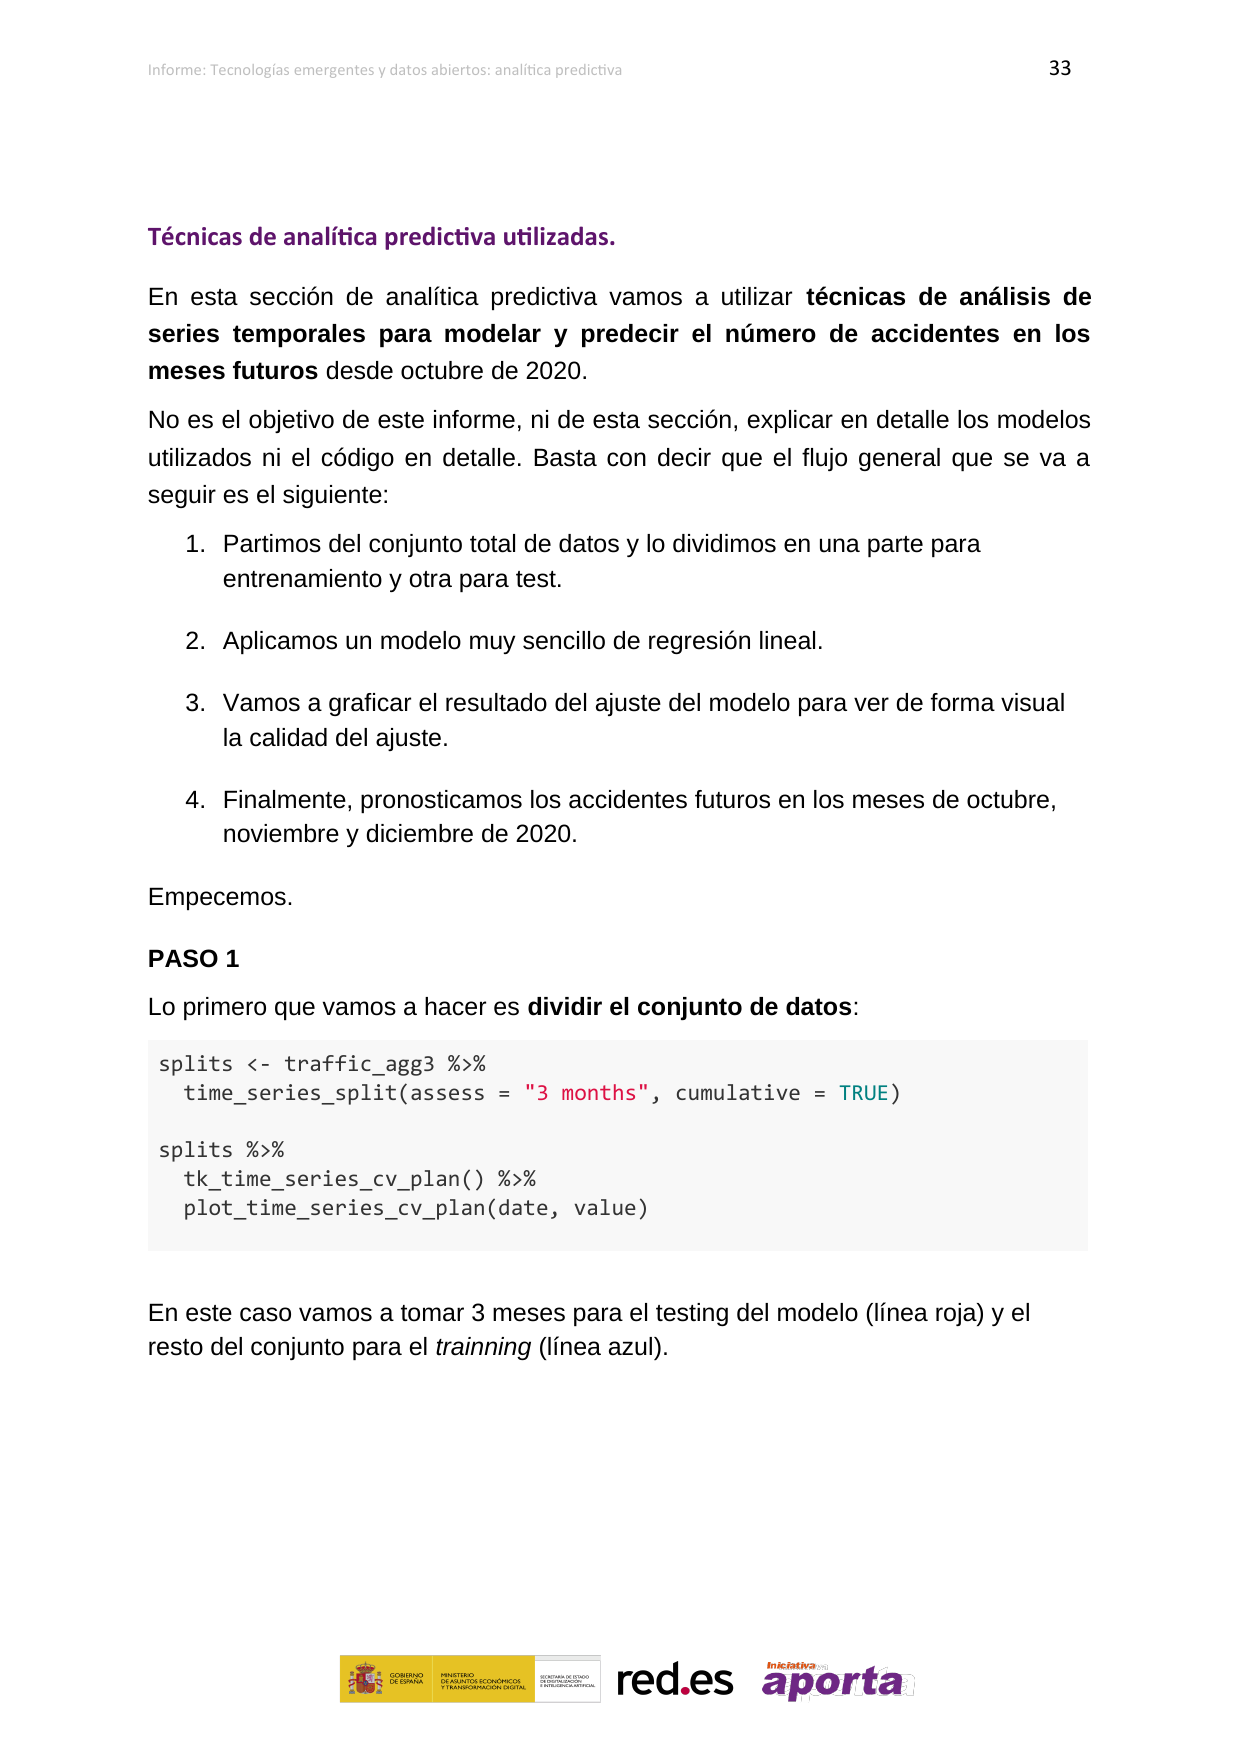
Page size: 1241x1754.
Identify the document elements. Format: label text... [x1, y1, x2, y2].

text PASO 1 [148, 944, 1092, 973]
text En este caso vamos a tomar 3 meses para el testing del modelo (línea roja) y el resto del conjunto para el trainning (línea azul). [148, 1298, 1092, 1361]
list Partimos del conjunto total de datos y lo dividimos en una parte para entrenamiento y otra para test. [185, 529, 1092, 593]
list Aplicamos un modelo muy sencillo de regresión lineal. [185, 626, 1092, 655]
table_header splits <- traffic_agg3 %>% time_series_split(assess = "3 months", cumulative = TRUE) splits %>% tk_time_series_cv_plan() %>% plot_time_series_cv_plan(date, value) [148, 1040, 1088, 1251]
text No es el objetivo de este informe, ni de esta sección, explicar en detalle los modelos utilizados ni el código en detalle. Basta con decir que el flujo general que se va a seguir es el siguiente: [148, 405, 1092, 509]
picture [222, 1550, 915, 1754]
list Finalmente, pronosticamos los accidentes futuros en los meses de octubre, noviembre y diciembre de 2020. [185, 785, 1092, 848]
subtitle Técnicas de analítica predictiva utilizadas. [148, 219, 1092, 252]
text En esta sección de analítica predictiva vamos a utilizar técnicas de análisis de series temporales para modelar y predecir el número de accidentes en los meses futuros desde octubre de 2020. [148, 282, 1092, 385]
text Lo primero que vamos a hacer es dividir el conjunto de datos: [148, 992, 1092, 1021]
list Vamos a graficar el resultado del ajuste del modelo para ver de forma visual la calidad del ajuste. [185, 688, 1092, 752]
text Empecemos. [148, 882, 1092, 910]
